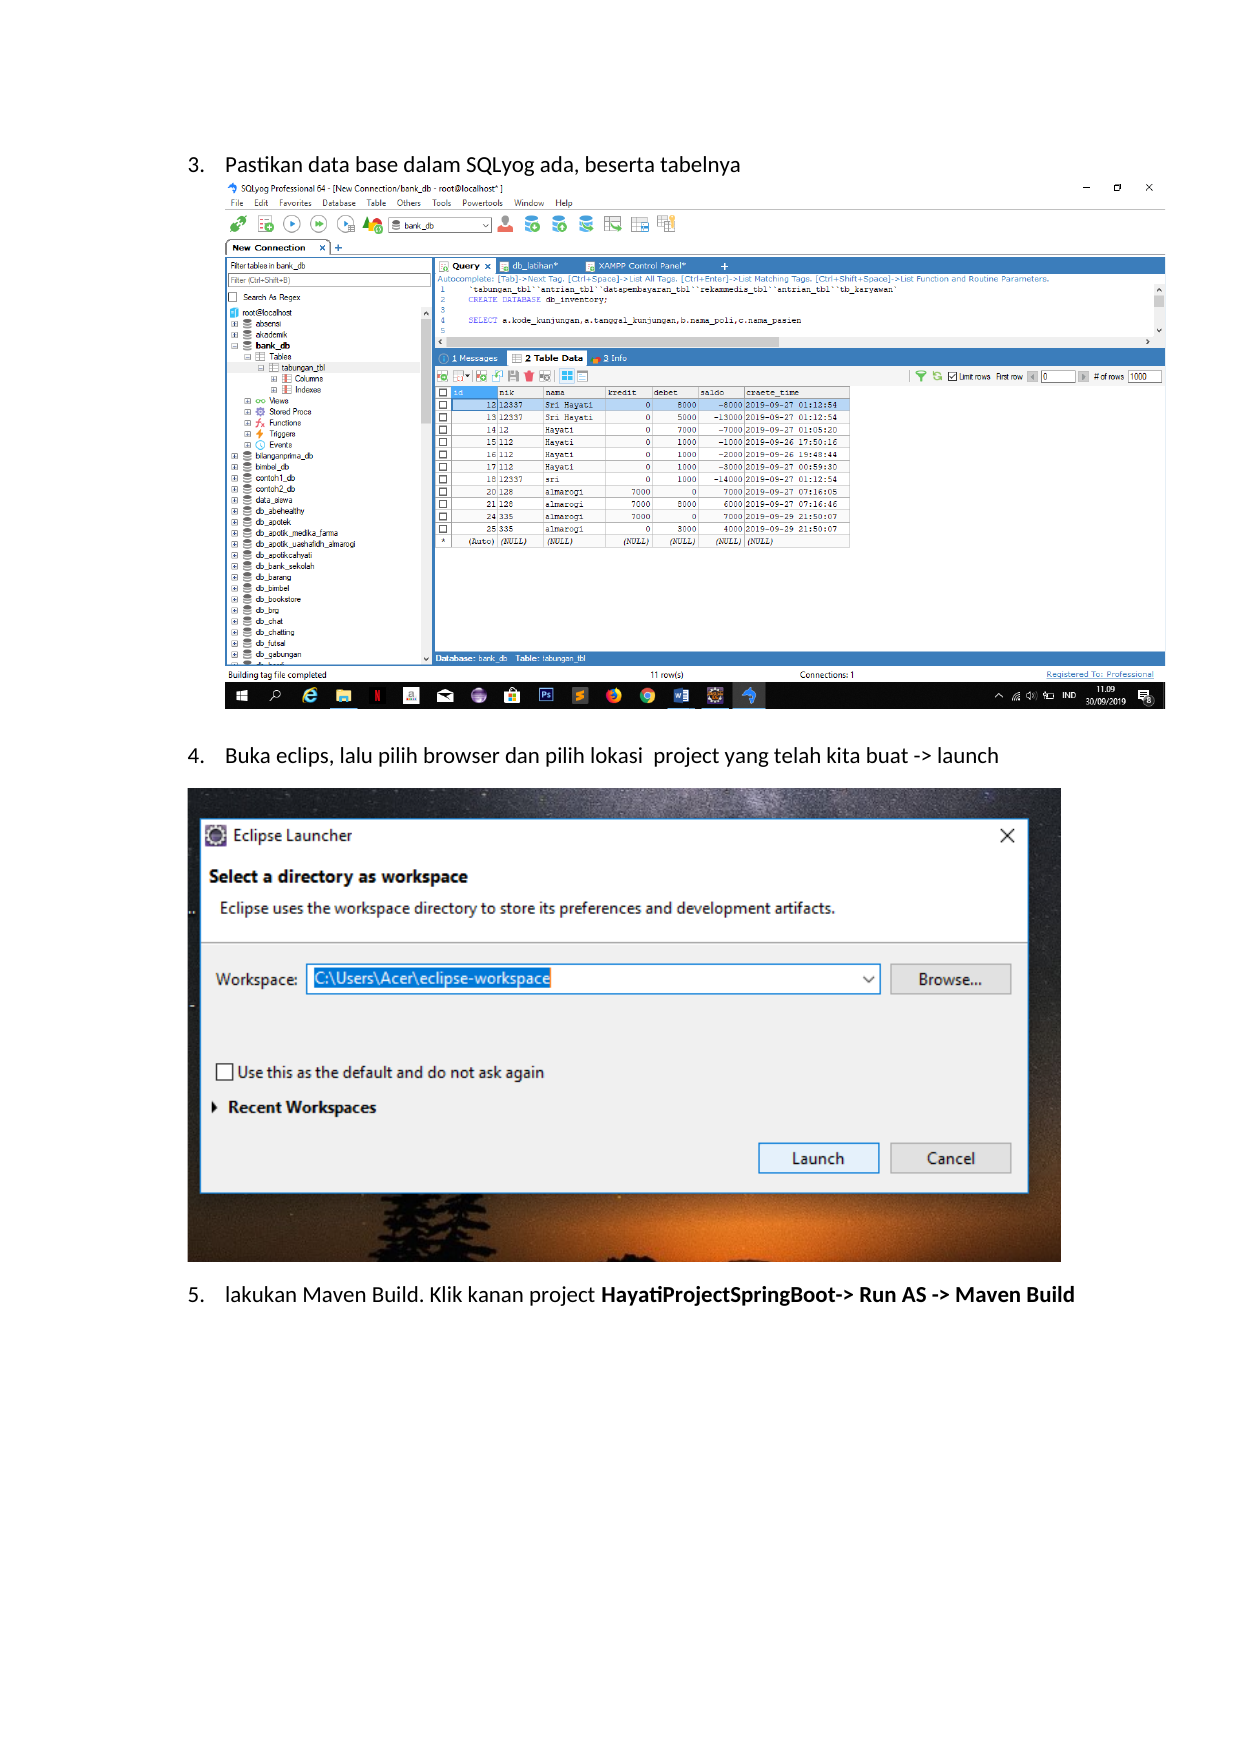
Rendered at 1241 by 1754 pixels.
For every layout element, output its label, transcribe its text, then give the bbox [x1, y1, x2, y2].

list Pastikan data base dalam SQLyog ada, beserta tabelnya [187, 150, 1090, 178]
picture [225, 180, 1166, 709]
picture [187, 788, 1061, 1262]
list Buka eclips, lalu pilih browser dan pilih lokasi project yang telah kita buat -> launch [187, 741, 1090, 769]
list lakukan Maven Build. Klik kanan project HayatiProjectSpringBoot-> Run AS -> Maven Build [187, 1280, 1090, 1308]
